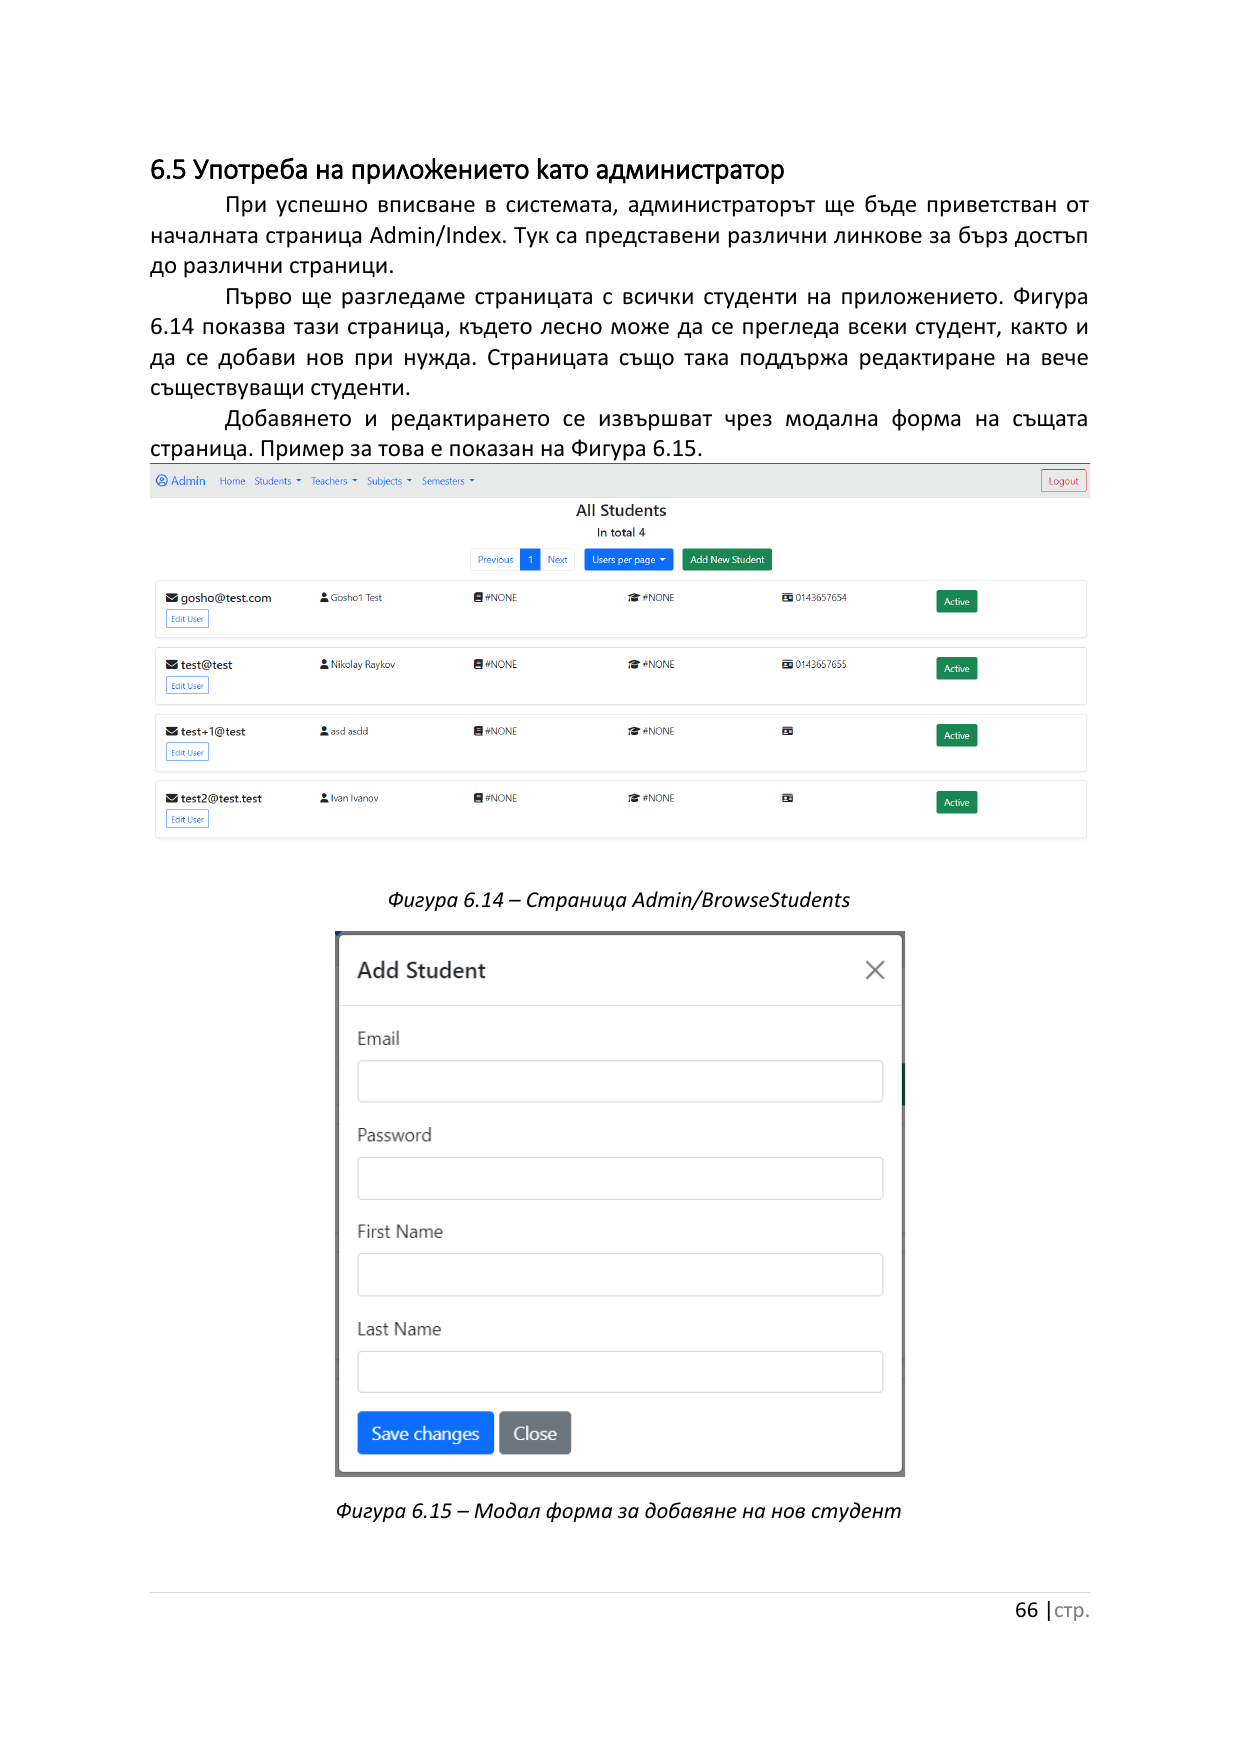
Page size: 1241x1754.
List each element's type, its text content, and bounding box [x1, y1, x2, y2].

text Фигура 6.15 – Модал форма за добавяне на нов студент [150, 1496, 1090, 1524]
text Фигура 6.14 – Страница Admin/BrowseStudents [150, 885, 1090, 913]
picture [150, 463, 1091, 866]
text Първо ще разгледаме страницата с всички студенти на приложението. Фигура 6.14 показва тази страница, където лесно може да се прегледа всеки студент, както и да се добави нов при нужда. Страницата също така поддържа редактиране на вече съществуващи студенти. [150, 280, 1090, 402]
picture [335, 931, 905, 1477]
text При успешно вписване в системата, администраторът ще бъде приветстван от началната страница Admin/Index. Тук са представени различни линкове за бърз достъп до различни страници. [150, 188, 1090, 280]
text Добавянето и редактирането се извършват чрез модална форма на същата страница. Пример за това е показан на Фигура 6.15. [150, 402, 1090, 463]
subtitle 6.5 Употреба на приложението като администратор [150, 150, 1090, 186]
